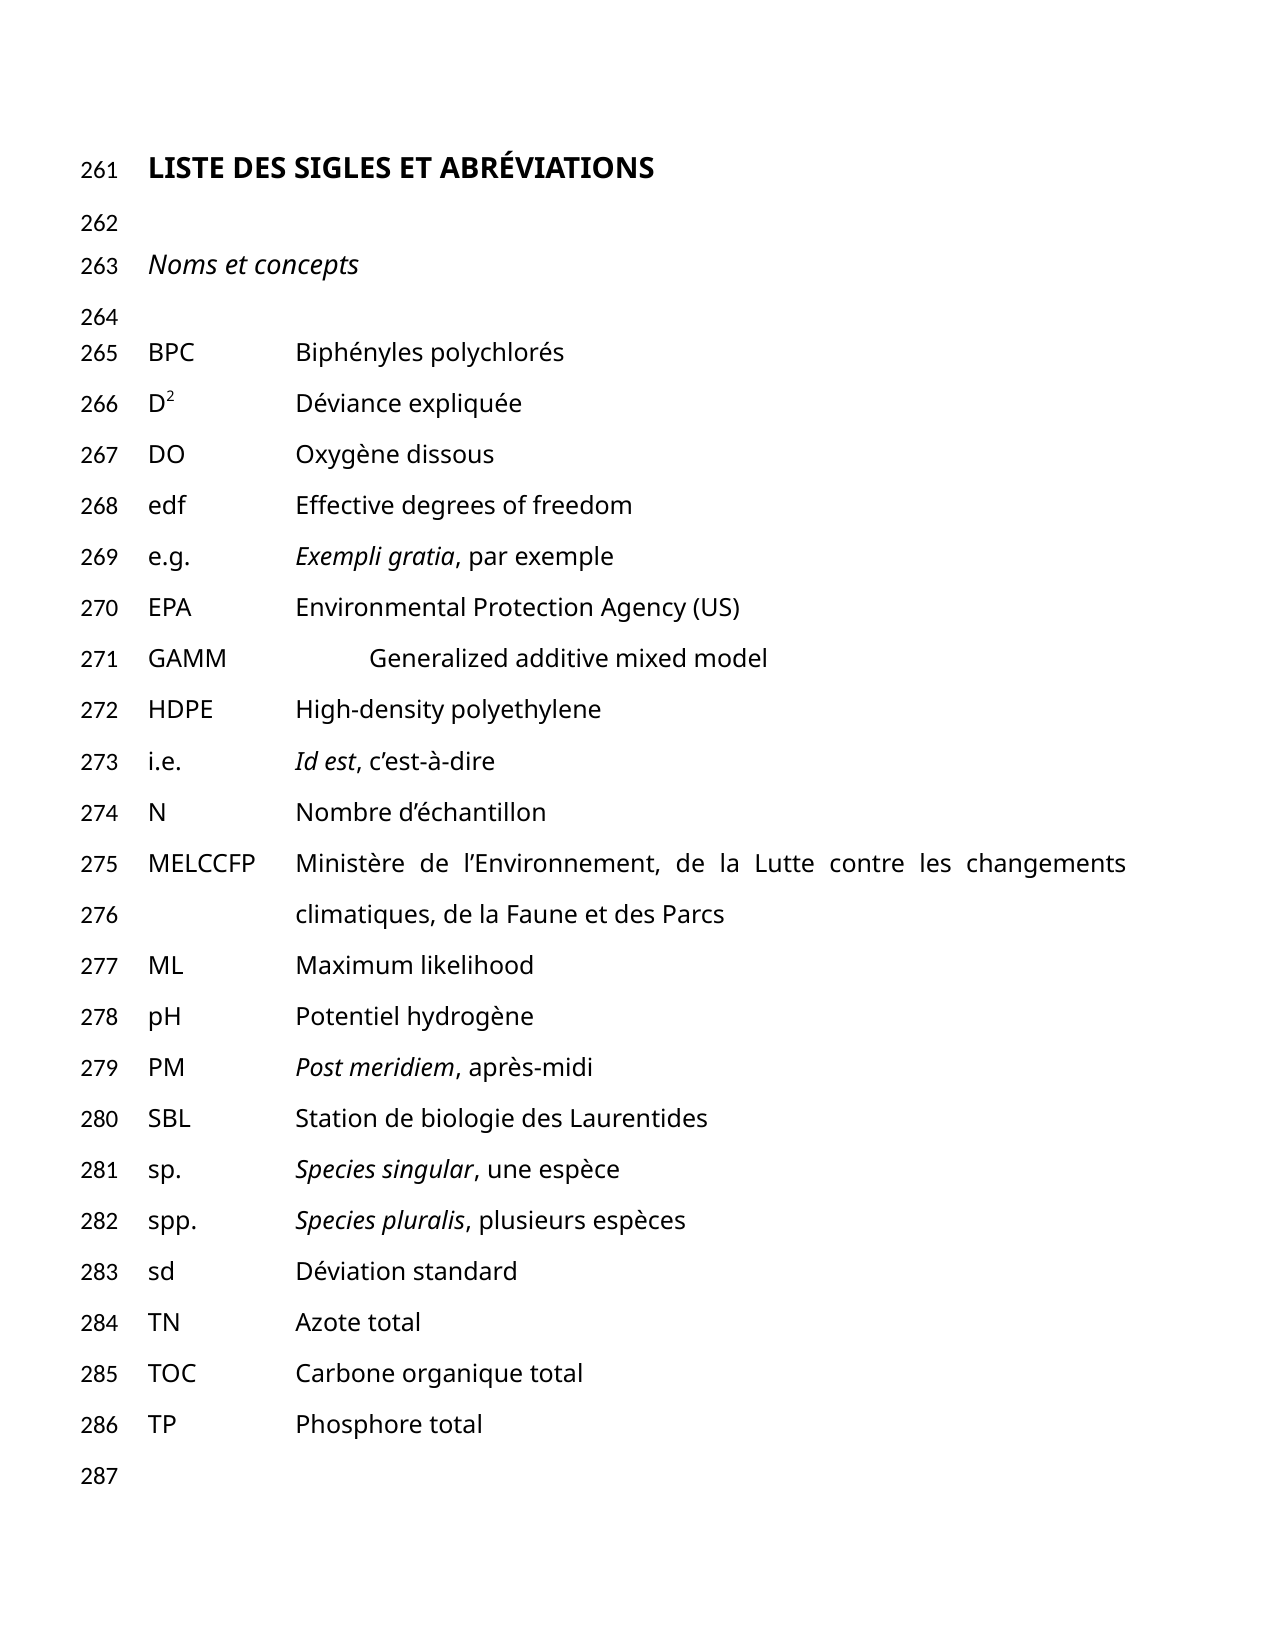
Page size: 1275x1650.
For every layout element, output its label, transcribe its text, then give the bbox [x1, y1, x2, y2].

text EPA Environmental Protection Agency (US) [148, 590, 1127, 624]
text PM Post meridiem, après-midi [148, 1049, 1127, 1083]
text D2 Déviance expliquée [148, 386, 1127, 420]
text HDPE High-density polyethylene [148, 692, 1127, 726]
text i.e. Id est, c’est-à-dire [148, 743, 1127, 777]
text sd Déviation standard [148, 1253, 1127, 1288]
text BPC Biphényles polychlorés [148, 335, 1127, 369]
text e.g. Exempli gratia, par exemple [148, 539, 1127, 573]
text pH Potentiel hydrogène [148, 998, 1127, 1032]
text ML Maximum likelihood [148, 947, 1127, 981]
text spp. Species pluralis, plusieurs espèces [148, 1202, 1127, 1237]
text edf Effective degrees of freedom [148, 488, 1127, 522]
subtitle LISTE DES SIGLES ET ABRÉVIATIONS [148, 148, 1127, 187]
text TP Phosphore total [148, 1407, 1127, 1441]
text MELCCFP Ministère de l’Environnement, de la Lutte contre les changements climatiques, de la Faune et des Parcs [148, 845, 1127, 930]
text sp. Species singular, une espèce [148, 1151, 1127, 1186]
text N Nombre d’échantillon [148, 794, 1127, 828]
text SBL Station de biologie des Laurentides [148, 1100, 1127, 1134]
text DO Oxygène dissous [148, 437, 1127, 471]
text TOC Carbone organique total [148, 1356, 1127, 1390]
text GAMM Generalized additive mixed model [148, 641, 1127, 675]
text TN Azote total [148, 1304, 1127, 1339]
subtitle Noms et concepts [148, 245, 1127, 282]
